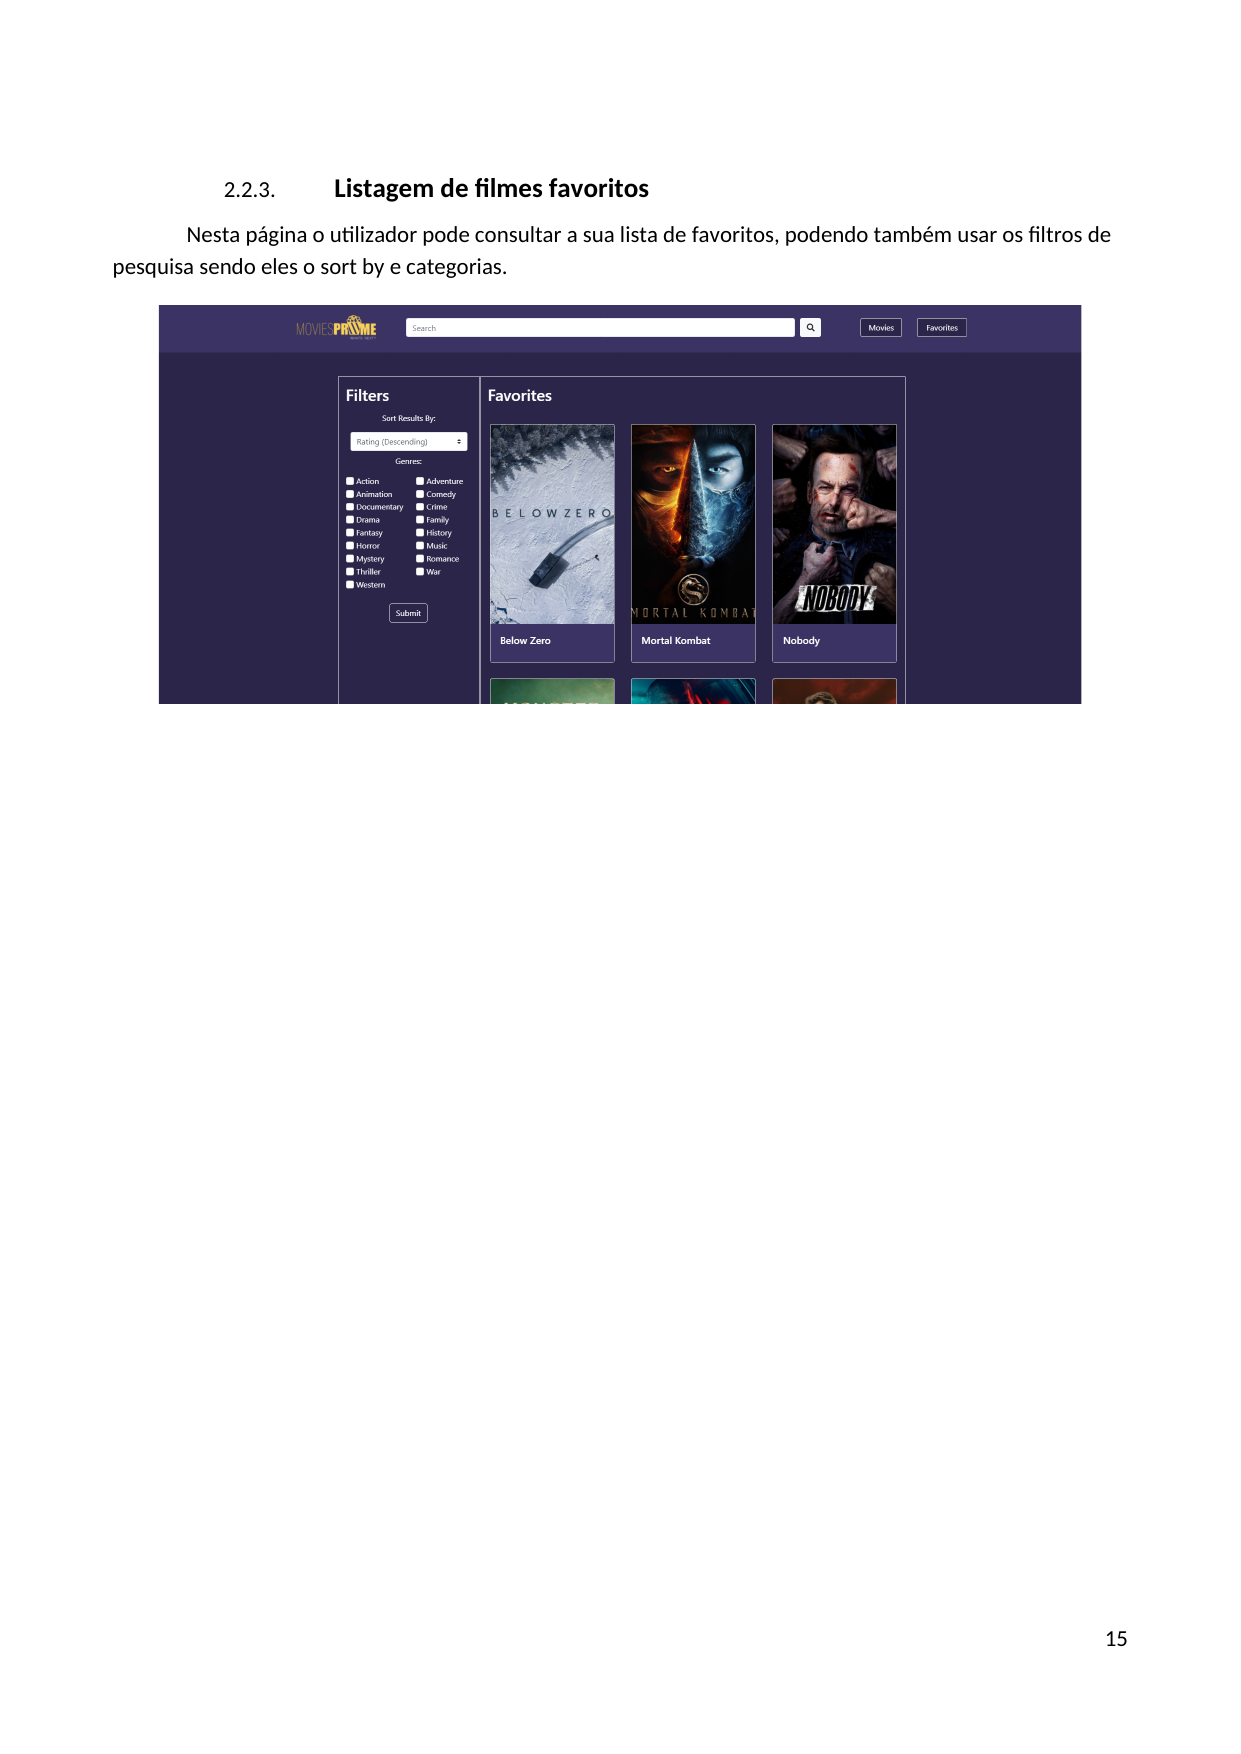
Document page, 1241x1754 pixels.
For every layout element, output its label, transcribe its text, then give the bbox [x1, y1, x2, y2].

subtitle Listagem de filmes favoritos [186, 171, 1128, 204]
picture [158, 305, 1082, 704]
text Nesta página o utilizador pode consultar a sua lista de favoritos, podendo também usar os filtros de pesquisa sendo eles o sort by e categorias. [112, 220, 1128, 281]
